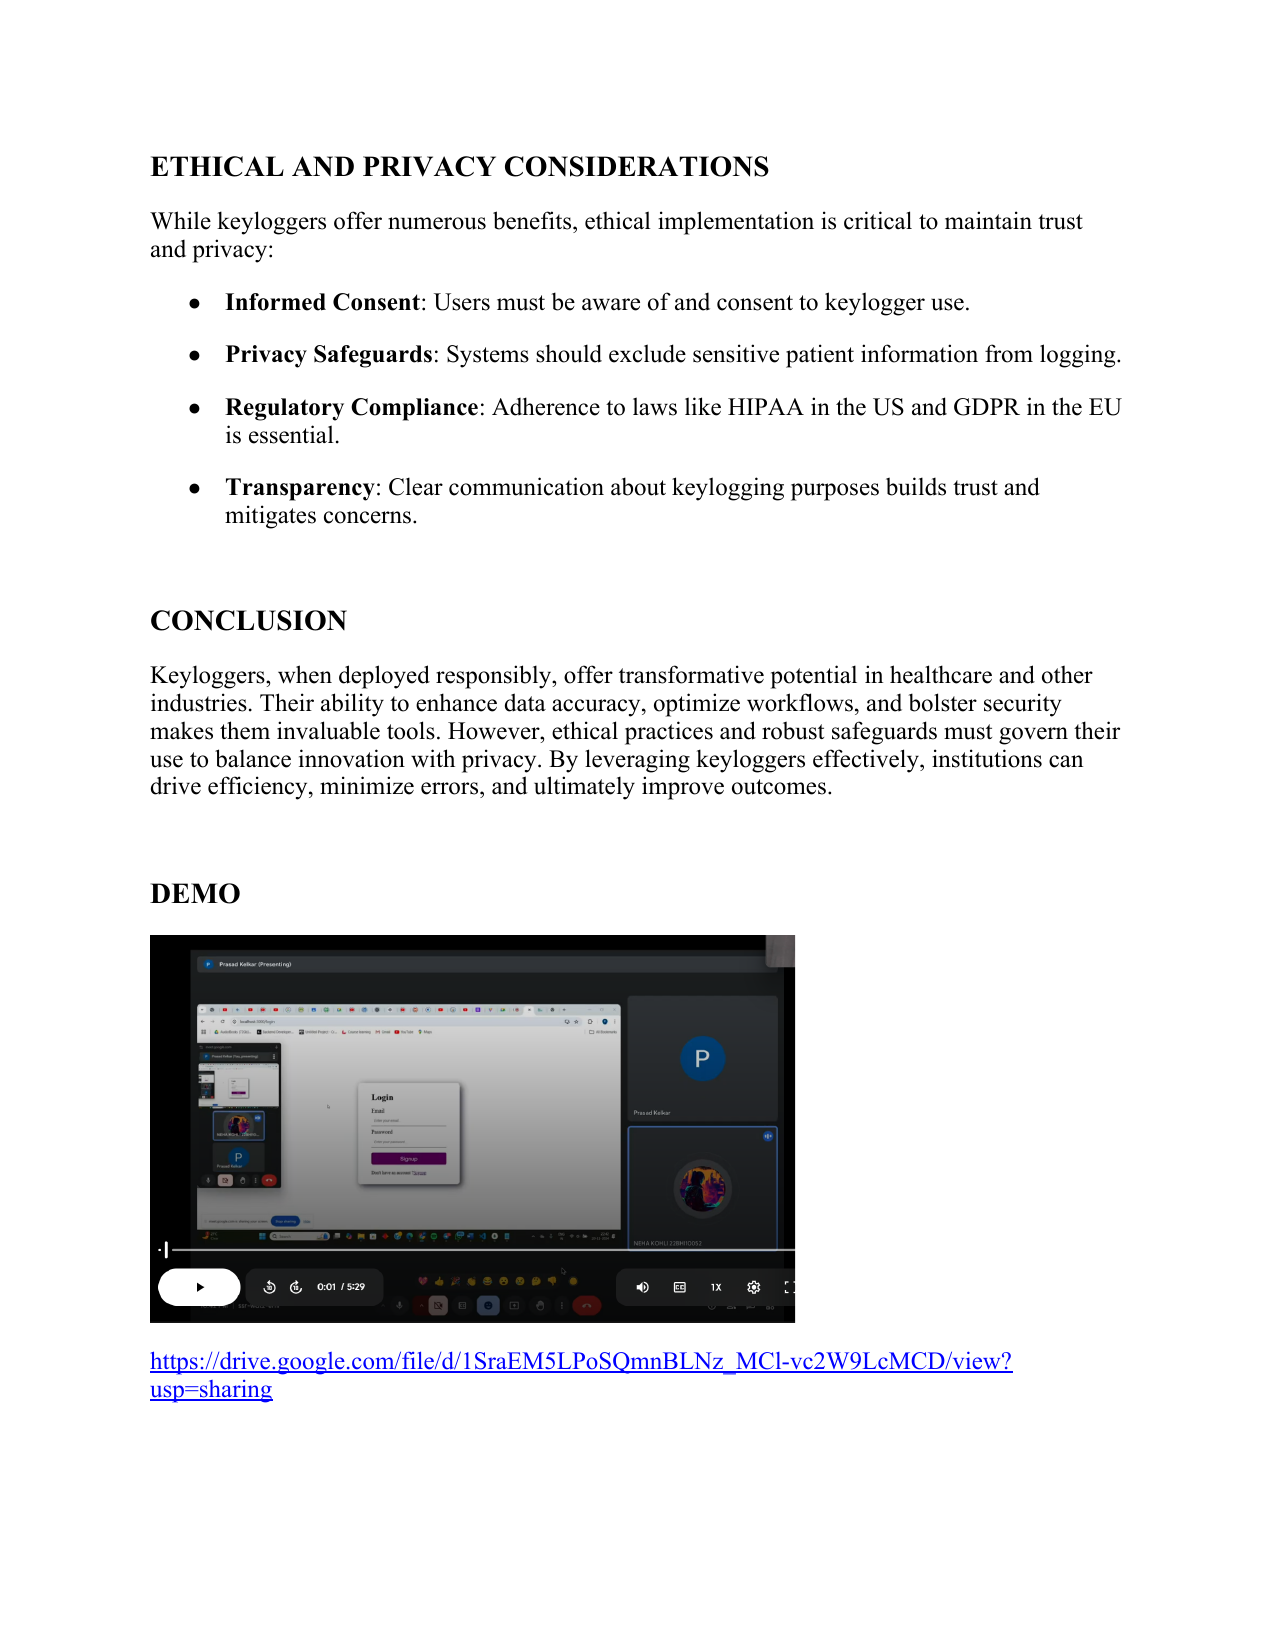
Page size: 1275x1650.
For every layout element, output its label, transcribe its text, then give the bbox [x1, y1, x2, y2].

list Informed Consent: Users must be aware of and consent to keylogger use. [187, 288, 1125, 315]
text CONCLUSION [150, 604, 1125, 637]
list Transparency: Clear communication about keylogging purposes builds trust and mitigates concerns. [187, 473, 1125, 529]
list Regulatory Compliance: Adherence to laws like HIPAA in the US and GDPR in the EU is essential. [187, 393, 1125, 448]
text https://drive.google.com/file/d/1SraEM5LPoSQmnBLNz_MCl-vc2W9LcMCD/view?usp=sharing [150, 1347, 1125, 1403]
list Privacy Safeguards: Systems should exclude sensitive patient information from logging. [187, 340, 1125, 368]
text While keyloggers offer numerous benefits, ethical implementation is critical to maintain trust and privacy: [150, 207, 1125, 263]
text DEMO [150, 878, 1125, 910]
text ETHICAL AND PRIVACY CONSIDERATIONS [150, 150, 1125, 182]
text Keyloggers, when deployed responsibly, offer transformative potential in healthcare and other industries. Their ability to enhance data accuracy, optimize workflows, and bolster security makes them invaluable tools. However, ethical practices and robust safeguards must govern their use to balance innovation with privacy. By leveraging keyloggers effectively, institutions can drive efficiency, minimize errors, and ultimately improve outcomes. [150, 662, 1125, 800]
picture [150, 935, 796, 1323]
